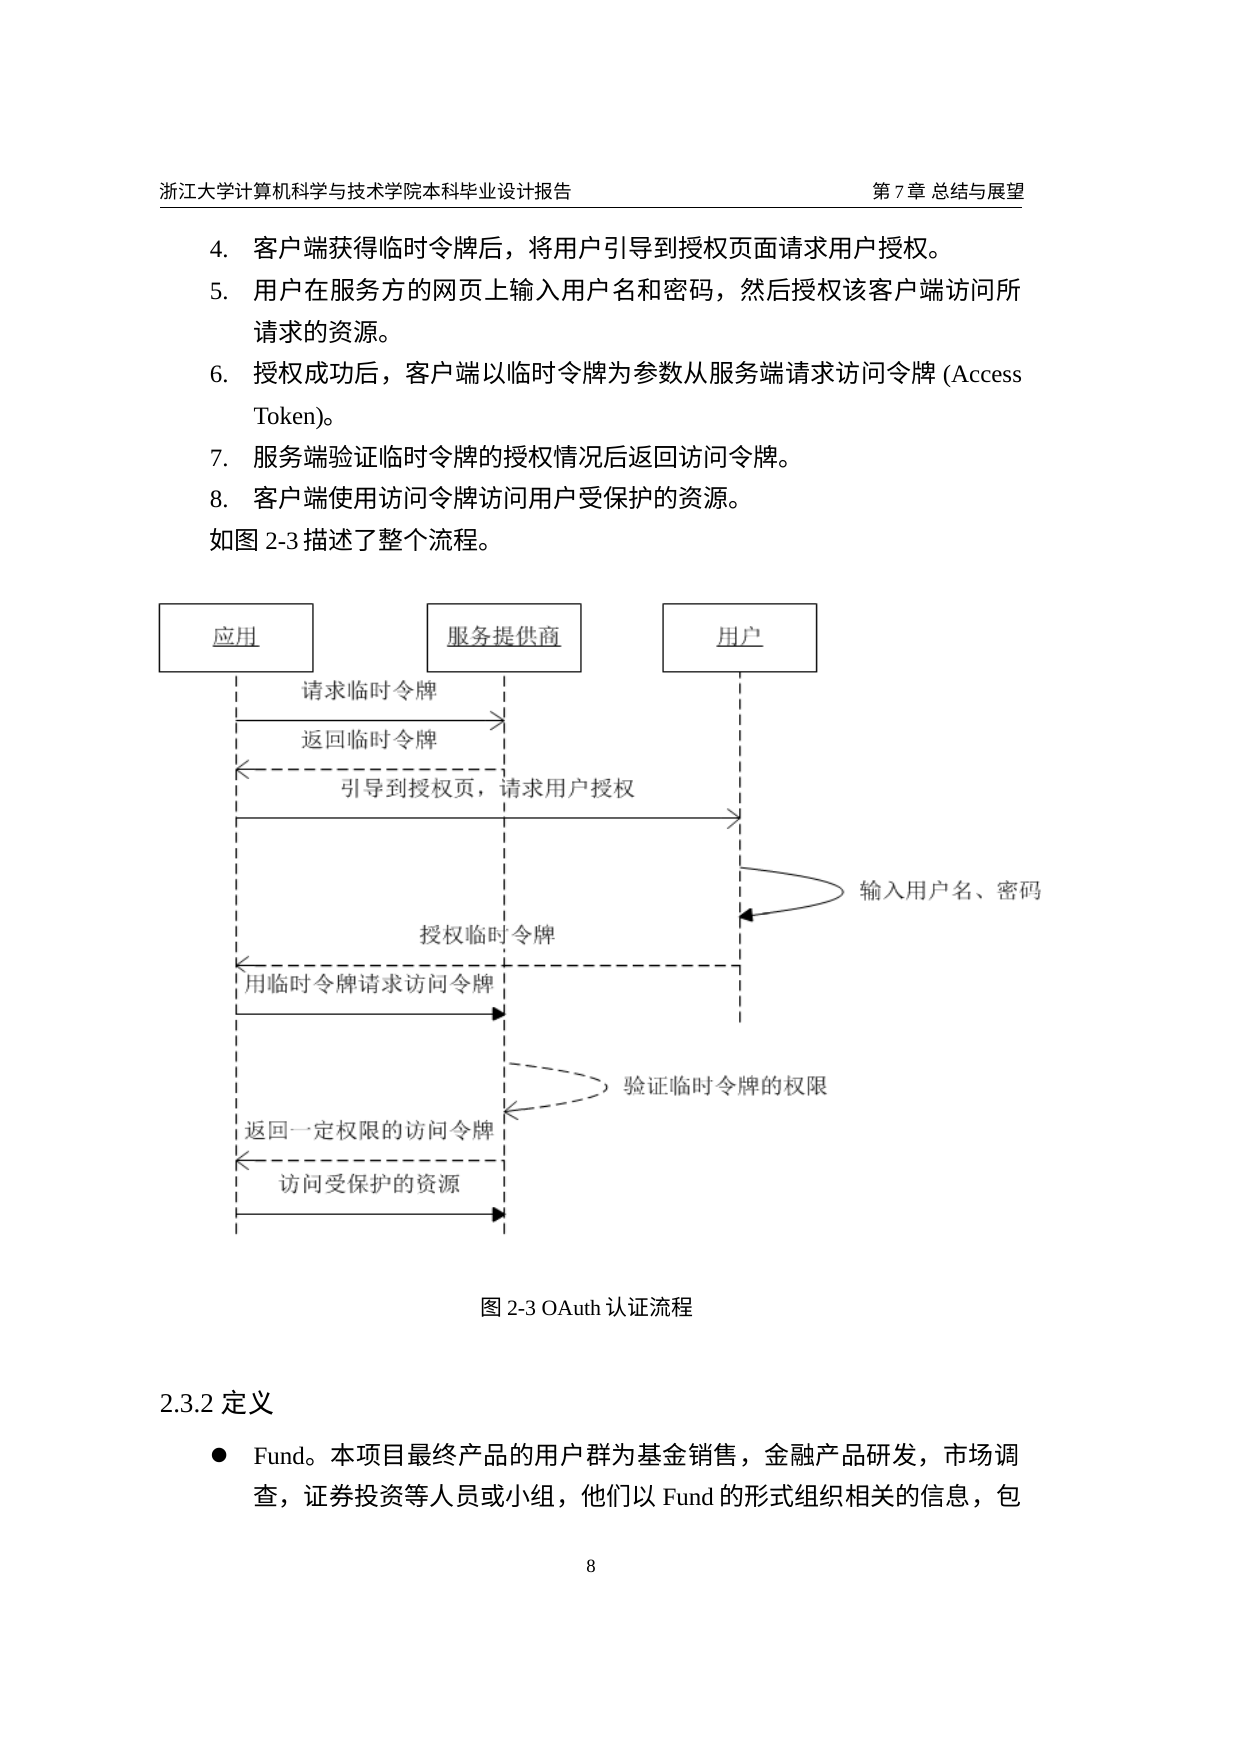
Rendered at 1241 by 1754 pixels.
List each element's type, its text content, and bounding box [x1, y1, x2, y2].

list Fund。本项目最终产品的用户群为基金销售，金融产品研发，市场调查，证券投资等人员或小组，他们以Fund的形式组织相关的信息，包括文档、多媒体资料和个人笔记等。一个Fund在项目中的表现形式为一个本地文件夹。 [209, 1431, 1022, 1514]
list 客户端获得临时令牌后，将用户引导到授权页面请求用户授权。 [209, 224, 1022, 266]
list 用户在服务方的网页上输入用户名和密码，然后授权该客户端访问所请求的资源。 [209, 266, 1022, 349]
list 授权成功后，客户端以临时令牌为参数从服务端请求访问令牌 (Access Token)。 [209, 349, 1022, 433]
text 定义 [159, 1385, 1022, 1418]
list 客户端使用访问令牌访问用户受保护的资源。 [209, 474, 1022, 516]
list 服务端验证临时令牌的授权情况后返回访问令牌。 [209, 433, 1022, 474]
picture [101, 570, 1072, 1265]
